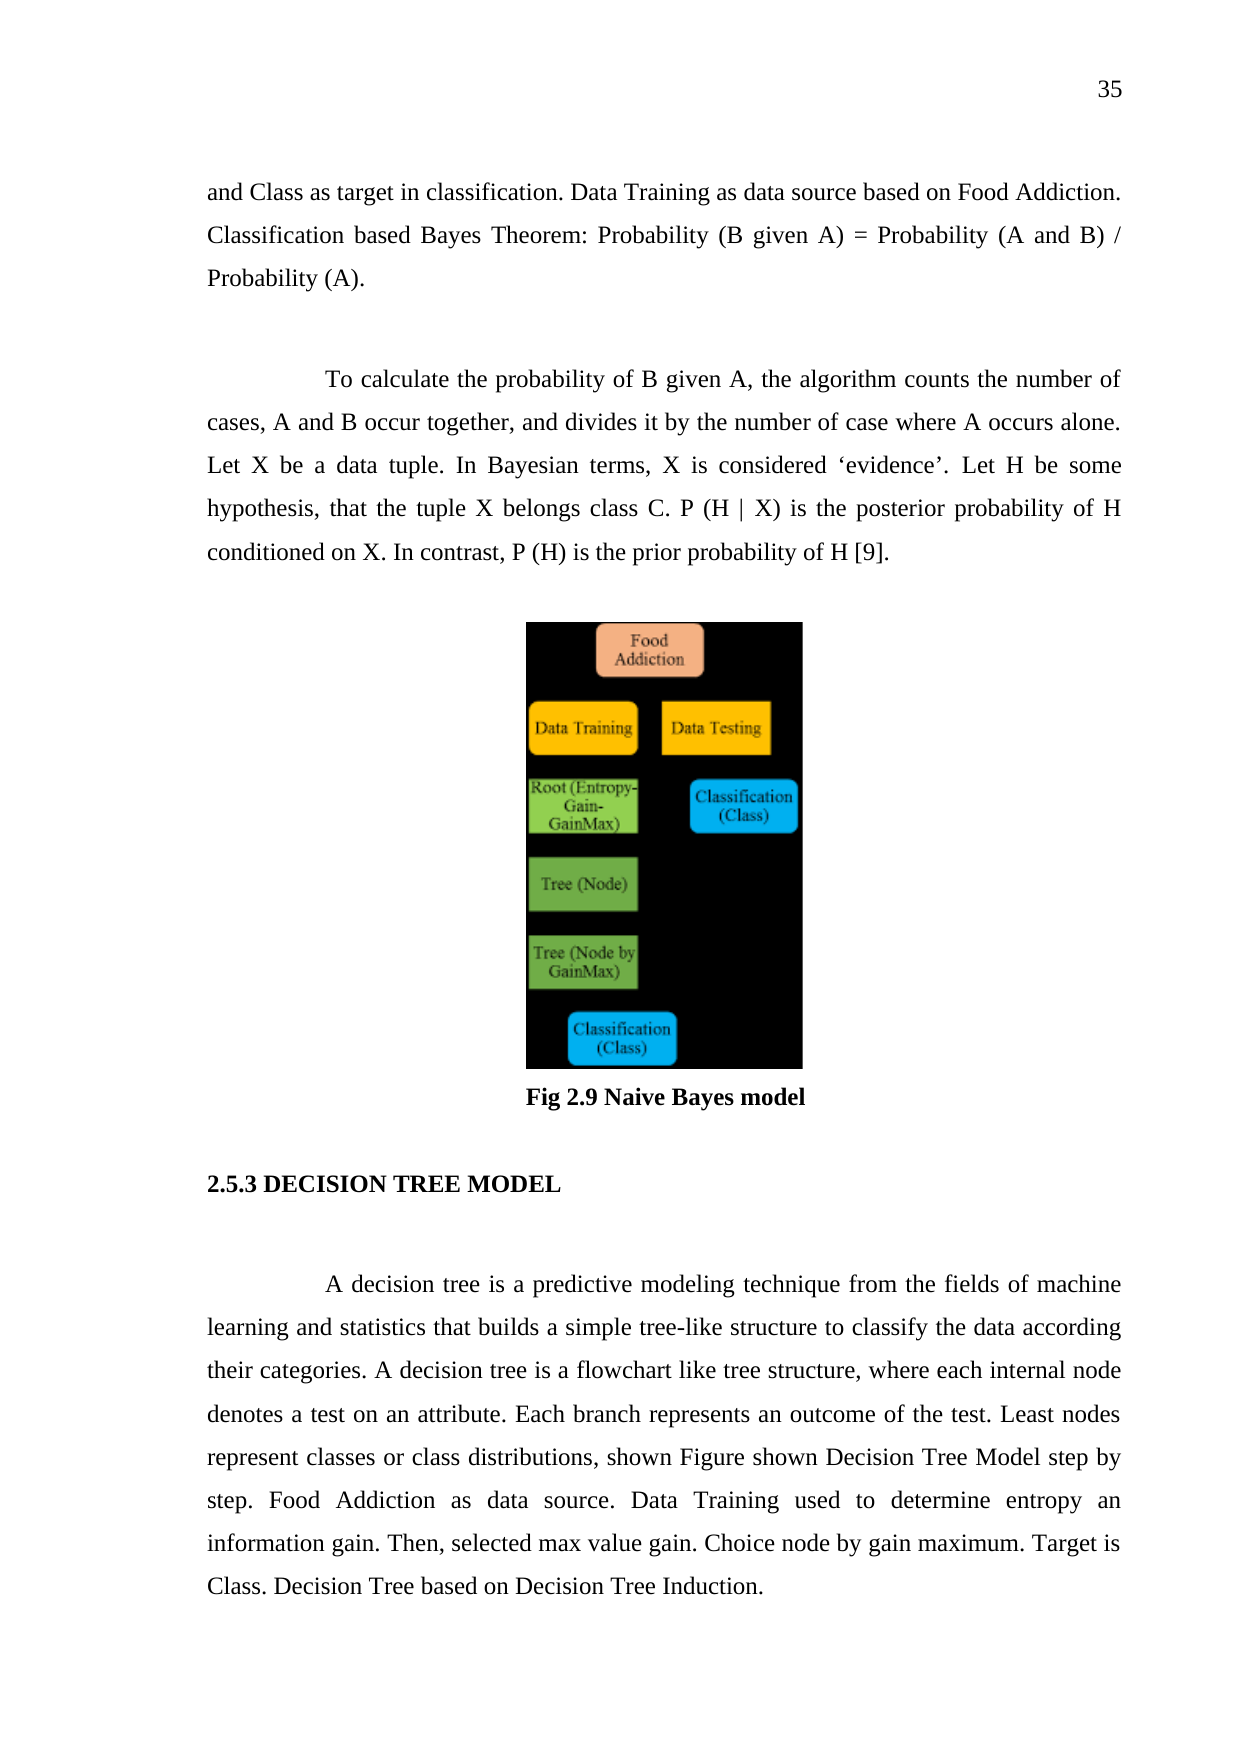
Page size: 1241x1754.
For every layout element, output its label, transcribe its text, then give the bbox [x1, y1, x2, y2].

text To calculate the probability of B given A, the algorithm counts the number of cases, A and B occur together, and divides it by the number of case where A occurs alone. Let X be a data tuple. In Bayesian terms, X is considered ‘evidence’. Let H be some hypothesis, that the tuple X belongs class C. P (H | X) is the posterior probability of H conditioned on X. In contrast, P (H) is the prior probability of H [9]. [207, 364, 1122, 565]
text A decision tree is a predictive modeling technique from the fields of machine learning and statistics that builds a simple tree-like structure to classify the data according their categories. A decision tree is a flowchart like tree structure, where each internal node denotes a test on an attribute. Each branch represents an outcome of the test. Least nodes represent classes or class distributions, shown Figure shown Decision Tree Model step by step. Food Addiction as data source. Data Training used to determine entropy an information gain. Then, selected max value gain. Choice node by gain maximum. Target is Class. Decision Tree based on Decision Tree Induction. [207, 1269, 1122, 1600]
text 2.5.3 DECISION TREE MODEL [207, 1169, 1122, 1197]
text Fig 2.9 Naive Bayes model [207, 1082, 1122, 1111]
picture [526, 622, 803, 1069]
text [207, 177, 1122, 292]
